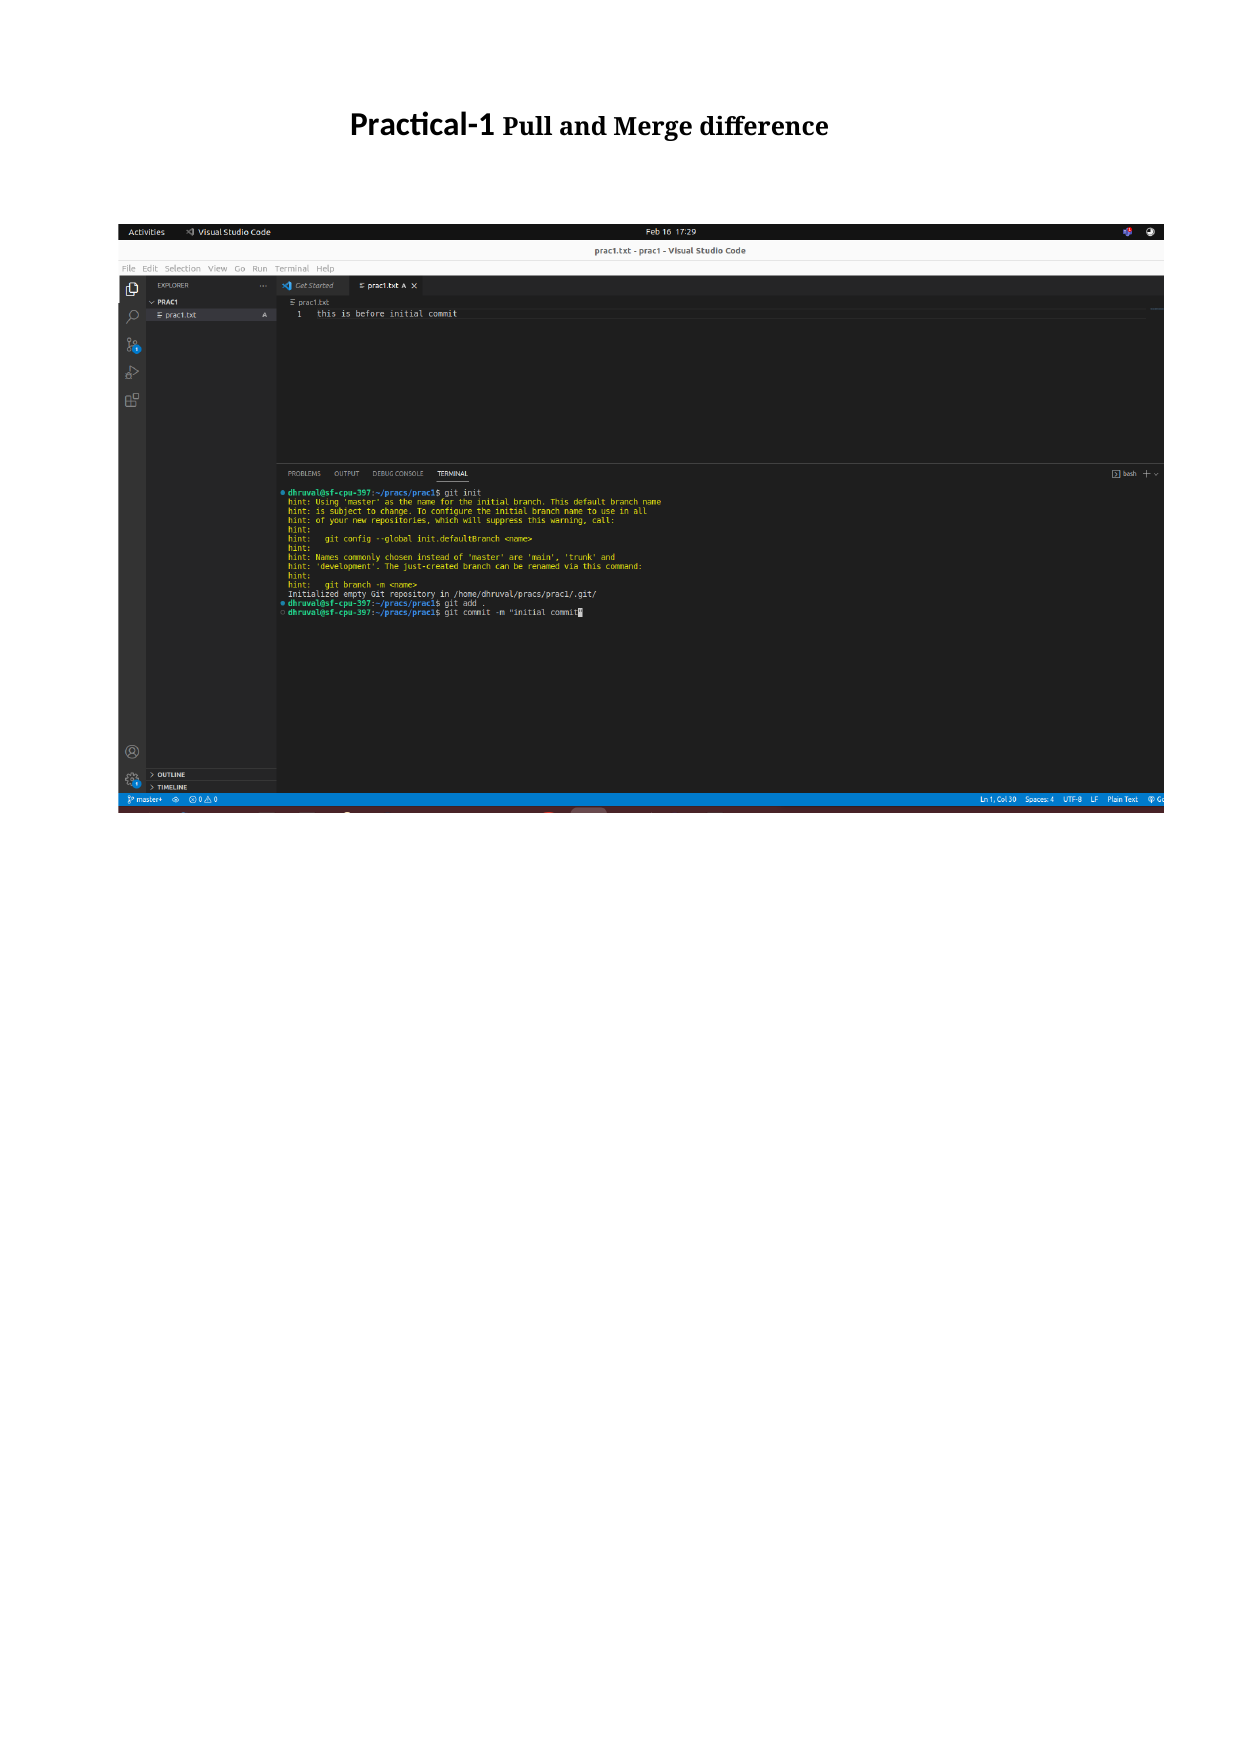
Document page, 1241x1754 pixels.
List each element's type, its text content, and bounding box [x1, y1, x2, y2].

picture [118, 224, 1164, 813]
text Practical-1 Pull and Merge difference [89, 103, 1090, 144]
